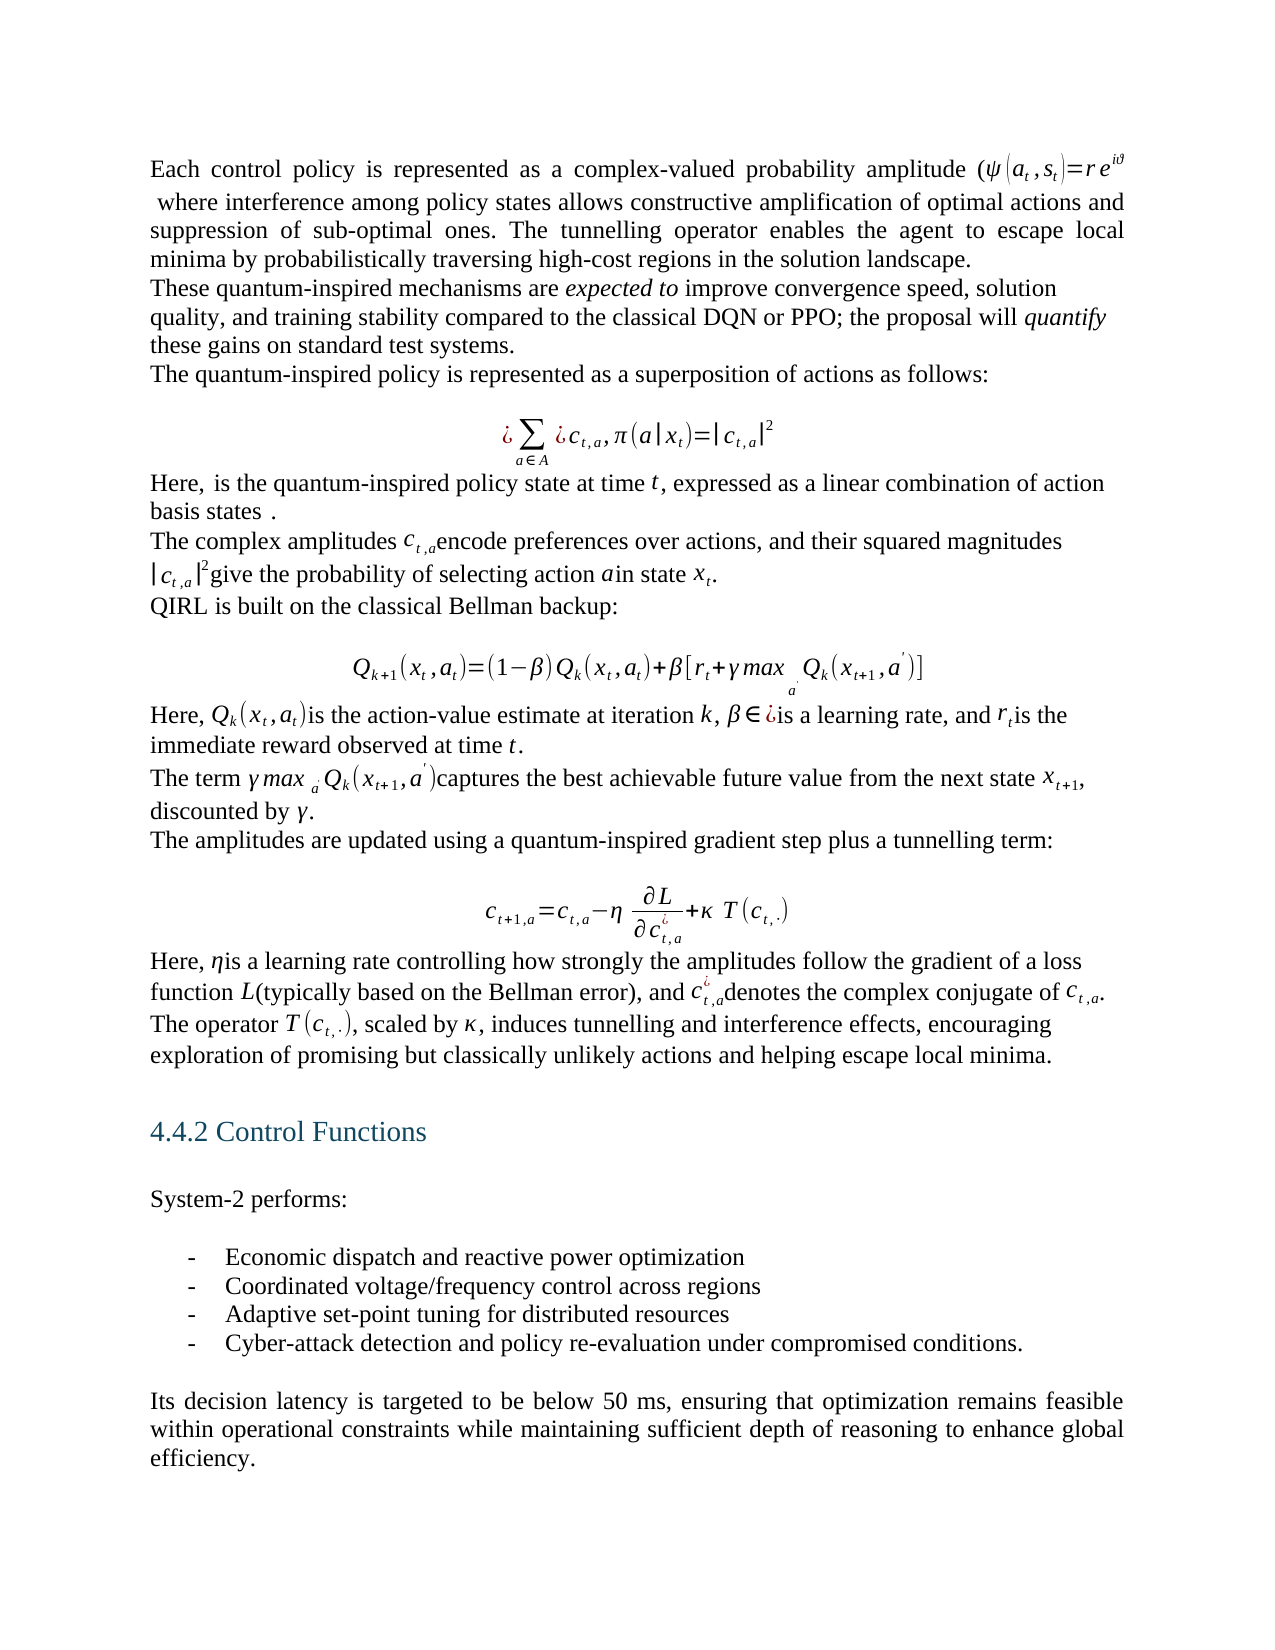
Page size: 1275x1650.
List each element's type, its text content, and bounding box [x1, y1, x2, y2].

list Coordinated voltage/frequency control across regions [187, 1271, 1125, 1299]
text The quantum-inspired policy is represented as a superposition of actions as follows: [150, 359, 1125, 388]
text Each control policy is represented as a complex-valued probability amplitude ( where interference among policy states allows constructive amplification of optimal actions and suppression of sub-optimal ones. The tunnelling operator enables the agent to escape local minima by probabilistically traversing high-cost regions in the solution landscape. [150, 150, 1125, 273]
text System-2 performs: [150, 1184, 1125, 1213]
text Here, is the quantum-inspired policy state at time , expressed as a linear combination of action basis states . The complex amplitudes encode preferences over actions, and their squared magnitudes give the probability of selecting action in state . [150, 468, 1125, 591]
text QIRL is built on the classical Bellman backup: [150, 591, 1125, 620]
list Economic dispatch and reactive power optimization [187, 1242, 1125, 1271]
text Its decision latency is targeted to be below 50 ms, ensuring that optimization remains feasible within operational constraints while maintaining sufficient depth of reasoning to enhance global efficiency. [150, 1386, 1125, 1472]
text The amplitudes are updated using a quantum-inspired gradient step plus a tunnelling term: [150, 825, 1125, 854]
text Here, is a learning rate controlling how strongly the amplitudes follow the gradient of a loss function (typically based on the Bellman error), and denotes the complex conjugate of . The operator , scaled by , induces tunnelling and interference effects, encouraging exploration of promising but classically unlikely actions and helping escape local minima. [150, 946, 1125, 1068]
list Adaptive set-point tuning for distributed resources [187, 1299, 1125, 1328]
text Here, is the action-value estimate at iteration , is a learning rate, and is the immediate reward observed at time . The term captures the best achievable future value from the next state , discounted by . [150, 699, 1125, 825]
subtitle 4.4.2 Control Functions [150, 1114, 1125, 1147]
text These quantum-inspired mechanisms are expected to improve convergence speed, solution quality, and training stability compared to the classical DQN or PPO; the proposal will quantify these gains on standard test systems. [150, 273, 1125, 359]
list Cyber-attack detection and policy re-evaluation under compromised conditions. [187, 1328, 1125, 1357]
